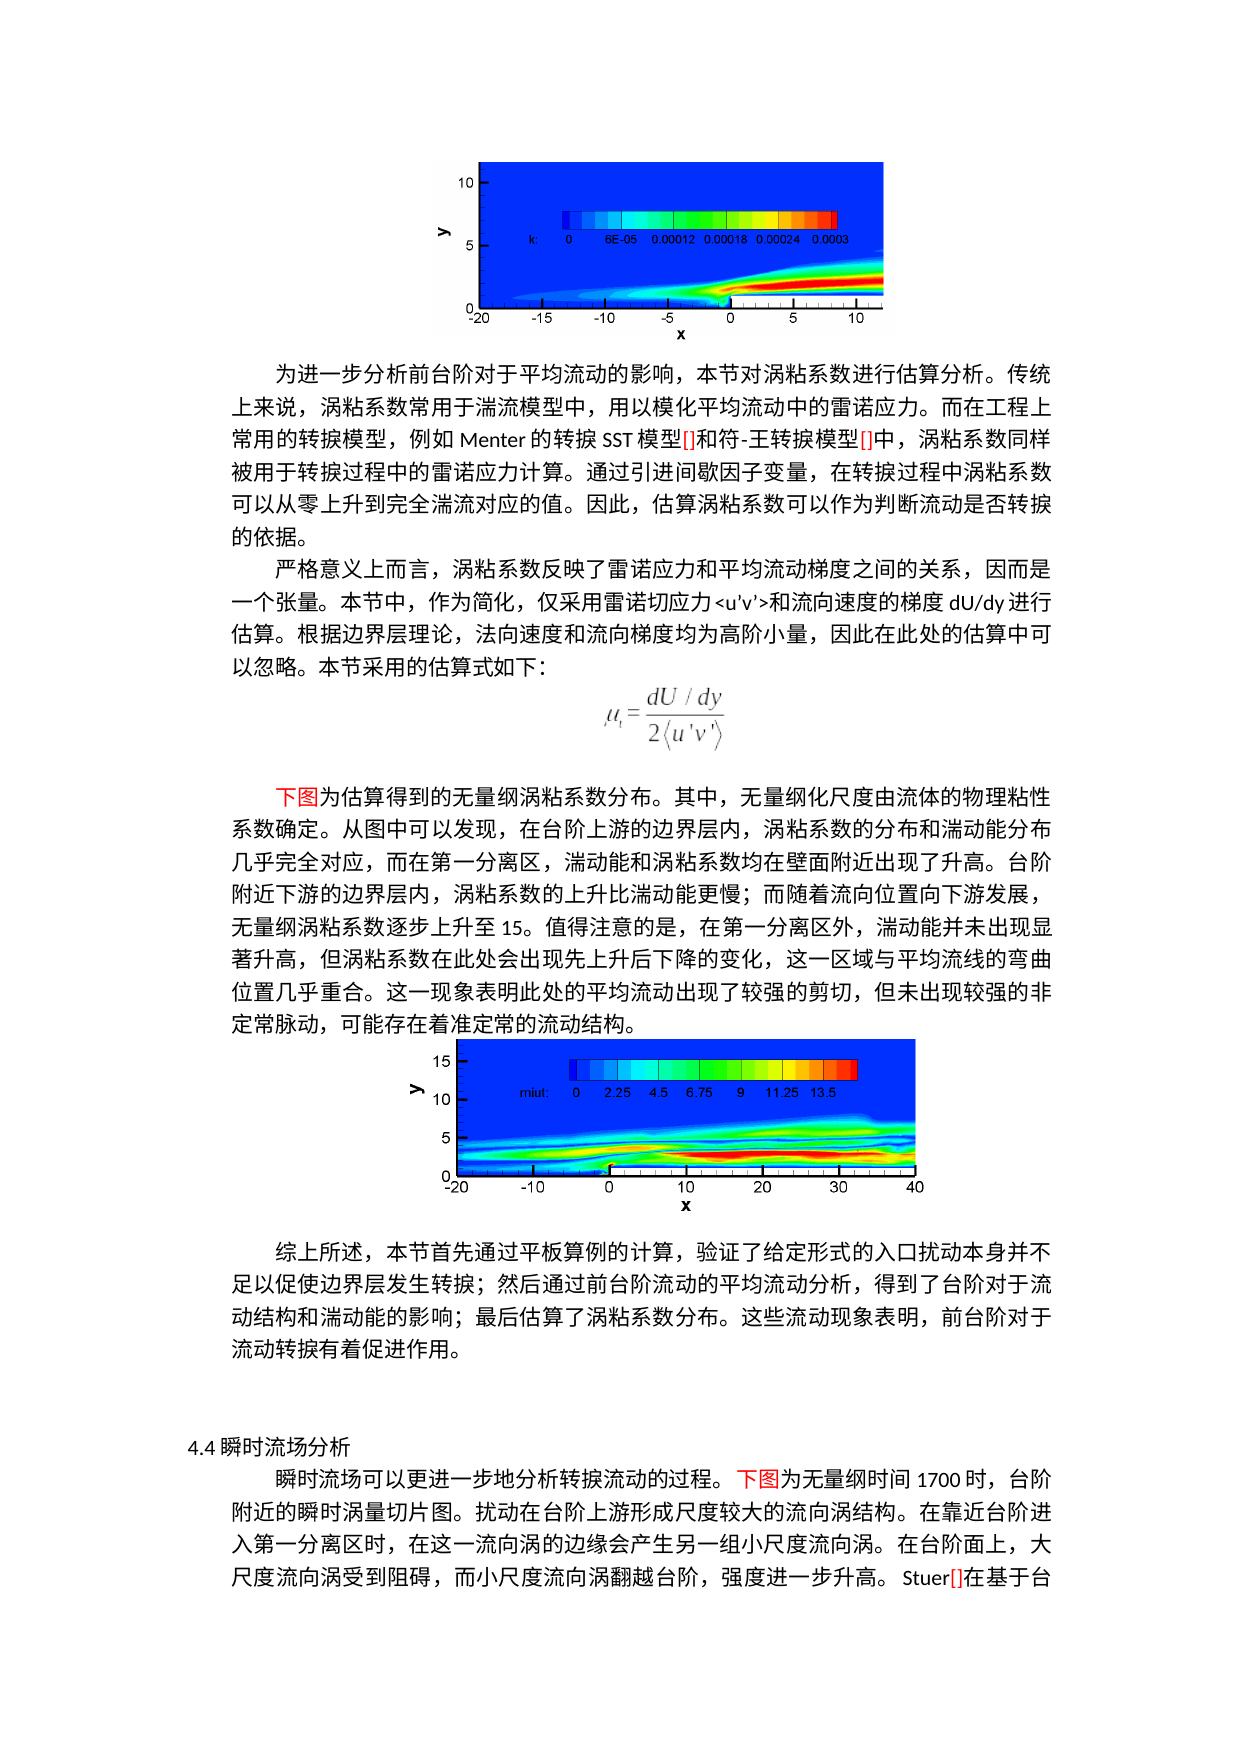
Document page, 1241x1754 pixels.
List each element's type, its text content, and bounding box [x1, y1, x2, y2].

text 综上所述，本节首先通过平板算例的计算，验证了给定形式的入口扰动本身并不足以促使边界层发生转捩；然后通过前台阶流动的平均流动分析，得到了台阶对于流动结构和湍动能的影响；最后估算了涡粘系数分布。这些流动现象表明，前台阶对于流动转捩有着促进作用。 [231, 1234, 1053, 1364]
text 严格意义上而言，涡粘系数反映了雷诺应力和平均流动梯度之间的关系，因而是一个张量。本节中，作为简化，仅采用雷诺切应力<u’v’>和流向速度的梯度dU/dy进行估算。根据边界层理论，法向速度和流向梯度均为高阶小量，因此在此处的估算中可以忽略。本节采用的估算式如下： [231, 552, 1053, 682]
picture [427, 162, 901, 340]
text 下图为估算得到的无量纲涡粘系数分布。其中，无量纲化尺度由流体的物理粘性系数确定。从图中可以发现，在台阶上游的边界层内，涡粘系数的分布和湍动能分布几乎完全对应，而在第一分离区，湍动能和涡粘系数均在壁面附近出现了升高。台阶附近下游的边界层内，涡粘系数的上升比湍动能更慢；而随着流向位置向下游发展，无量纲涡粘系数逐步上升至15。值得注意的是，在第一分离区外，湍动能并未出现显著升高，但涡粘系数在此处会出现先上升后下降的变化，这一区域与平均流线的弯曲位置几乎重合。这一现象表明此处的平均流动出现了较强的剪切，但未出现较强的非定常脉动，可能存在着准定常的流动结构。 [231, 779, 1053, 1039]
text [231, 1462, 1053, 1592]
text 4.4 瞬时流场分析 [187, 1429, 1053, 1462]
picture [398, 1039, 930, 1217]
text 为进一步分析前台阶对于平均流动的影响，本节对涡粘系数进行估算分析。传统上来说，涡粘系数常用于湍流模型中，用以模化平均流动中的雷诺应力。而在工程上常用的转捩模型，例如Menter的转捩SST模型[]和符-王转捩模型[]中，涡粘系数同样被用于转捩过程中的雷诺应力计算。通过引进间歇因子变量，在转捩过程中涡粘系数可以从零上升到完全湍流对应的值。因此，估算涡粘系数可以作为判断流动是否转捩的依据。 [231, 357, 1053, 552]
